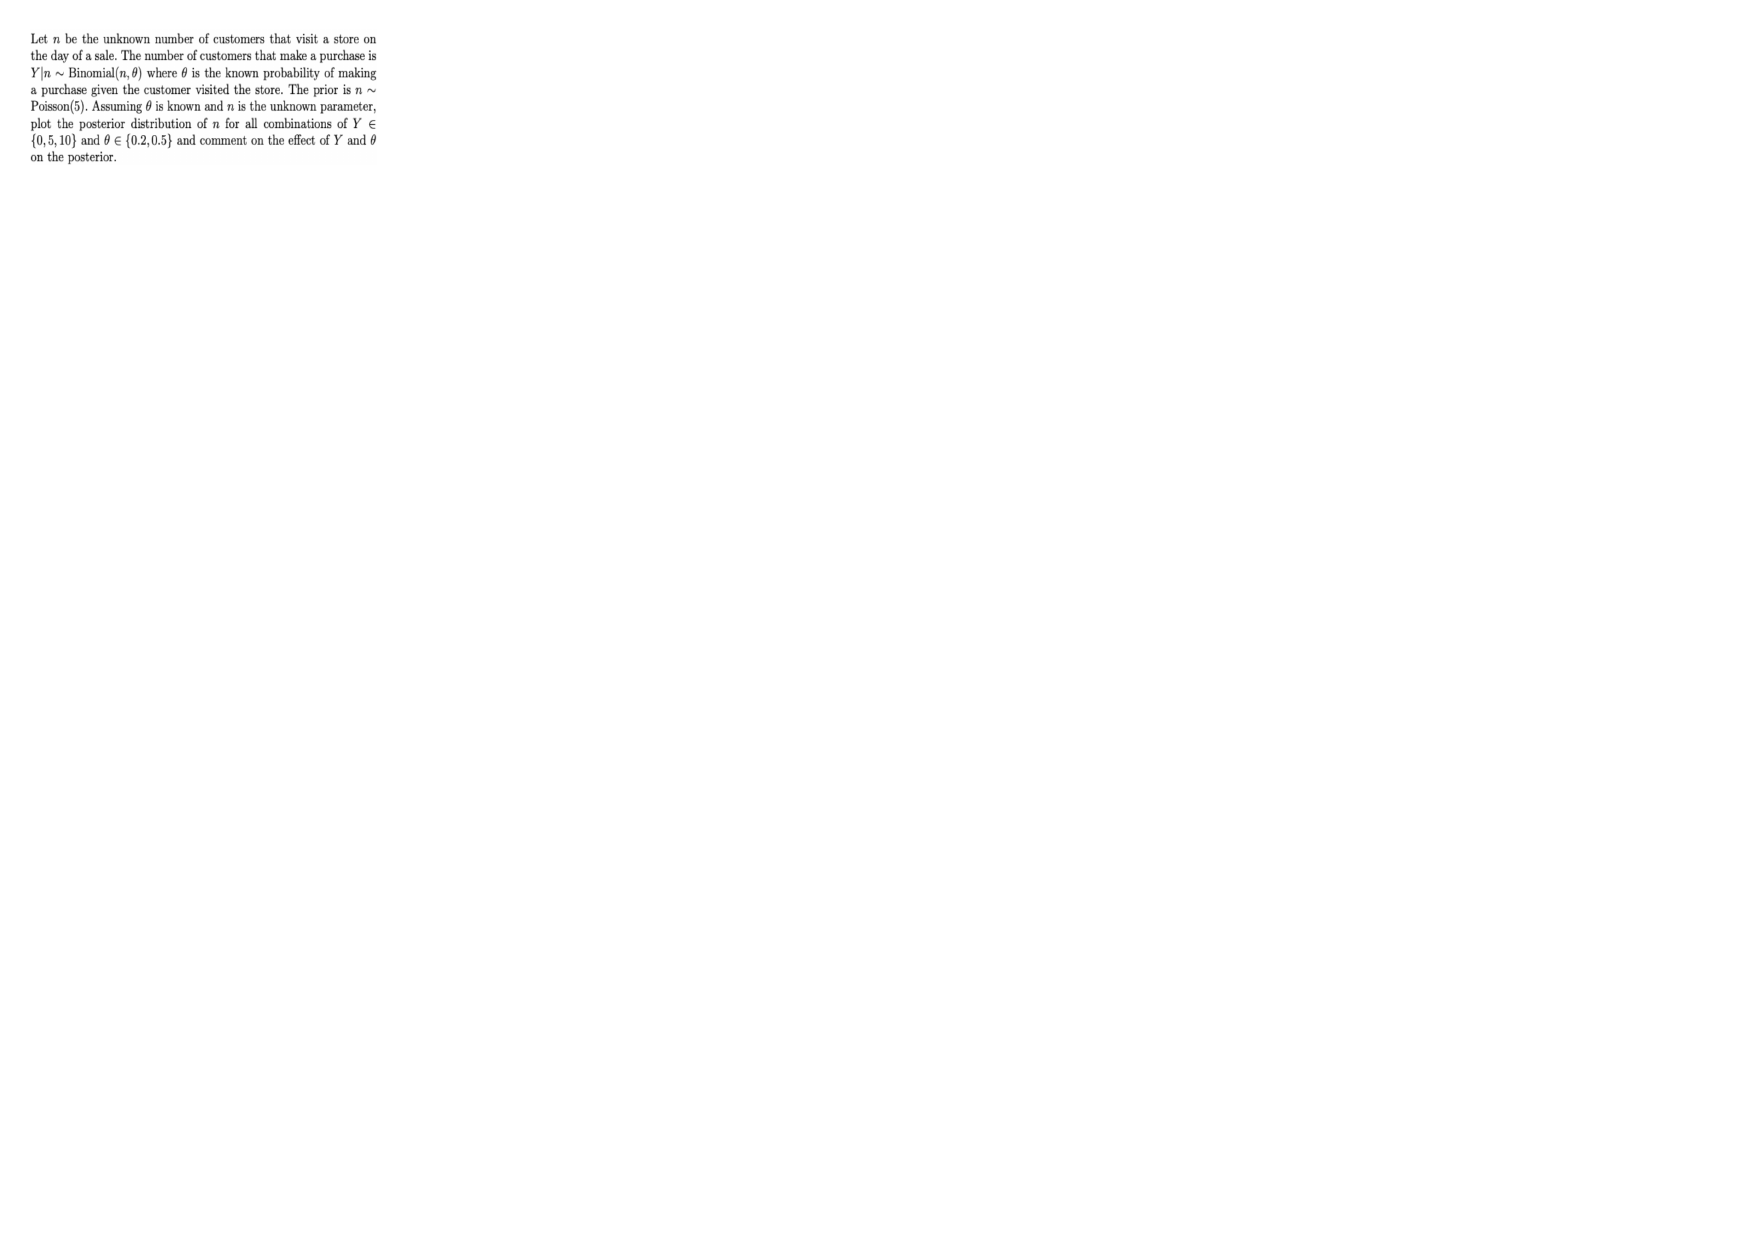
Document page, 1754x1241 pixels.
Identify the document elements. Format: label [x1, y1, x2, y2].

picture [29, 29, 378, 165]
